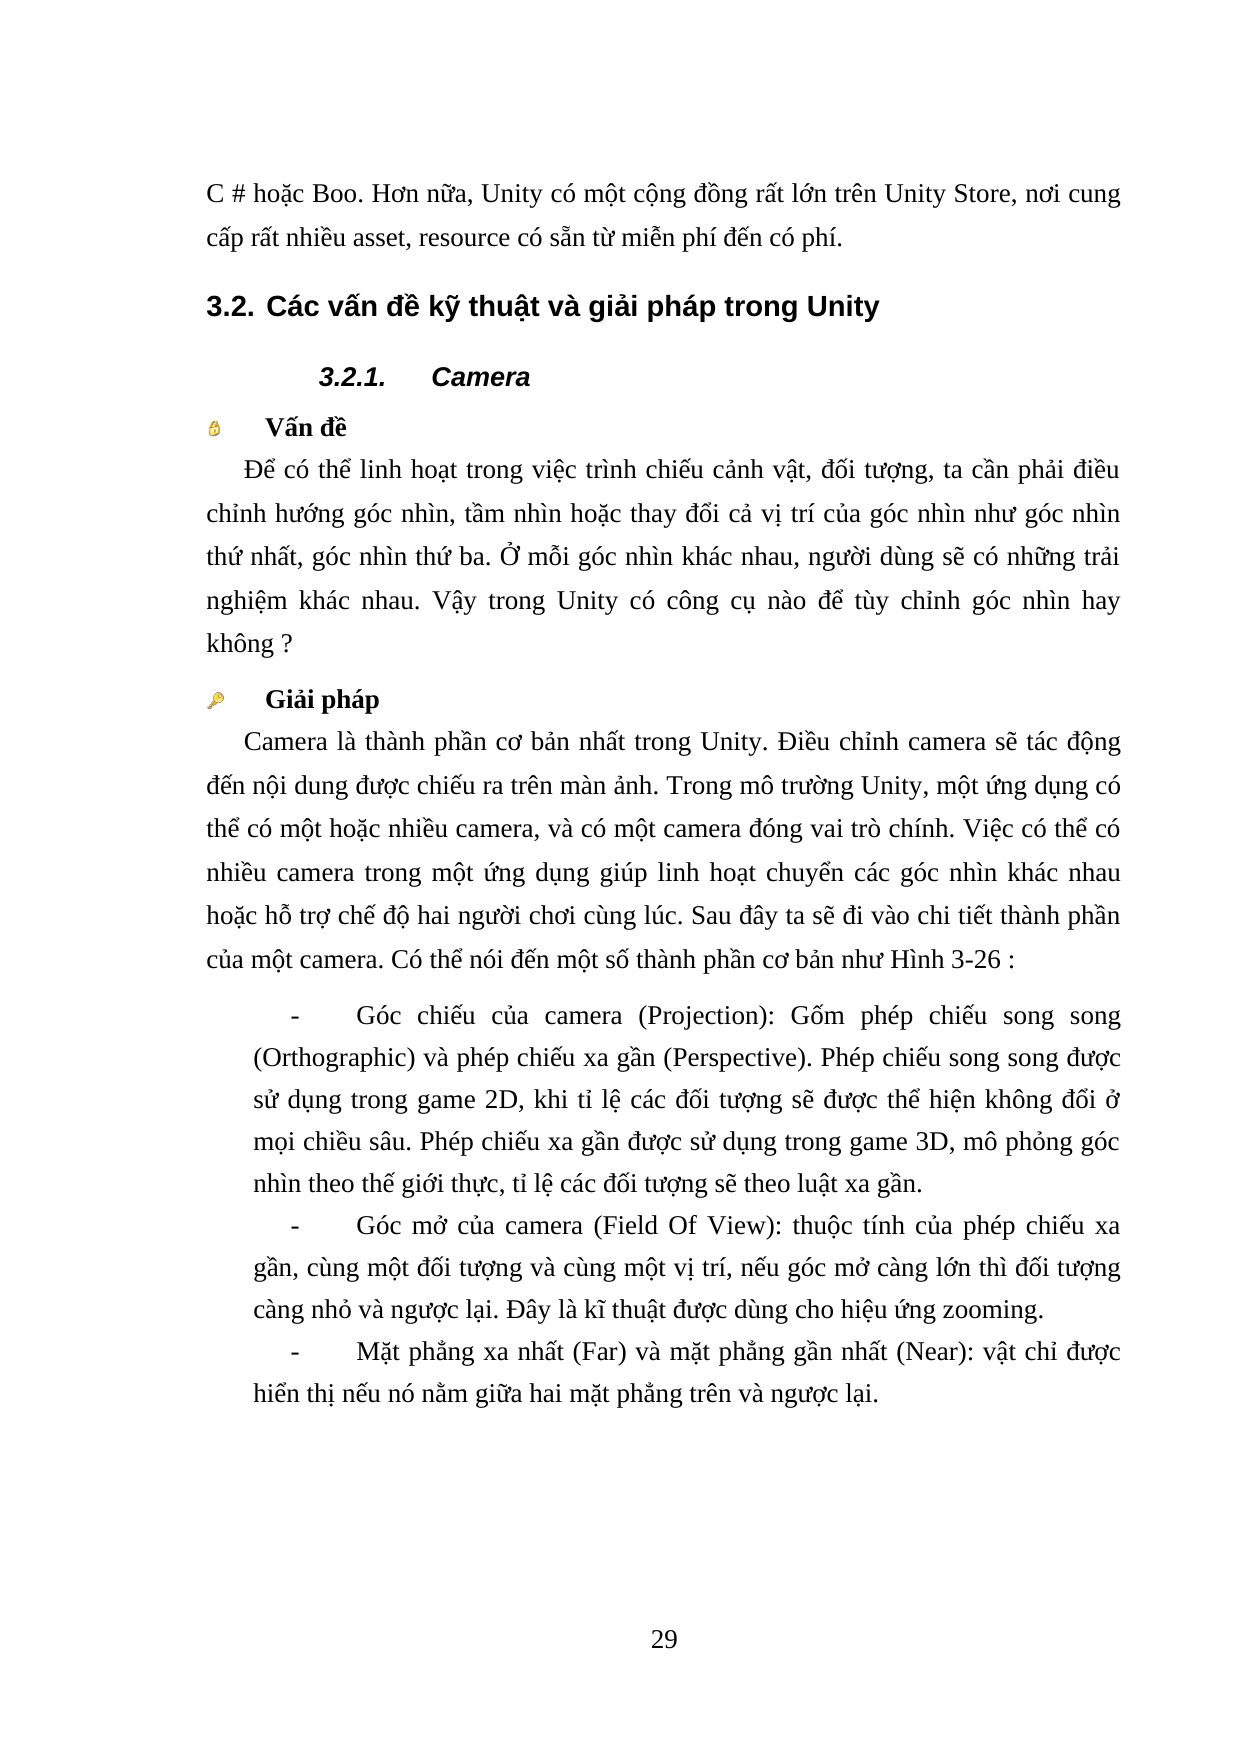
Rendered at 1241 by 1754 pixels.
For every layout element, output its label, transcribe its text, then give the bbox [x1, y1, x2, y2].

subtitle Camera [281, 361, 1122, 392]
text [206, 177, 1122, 252]
text Để có thể linh hoạt trong việc trình chiếu cảnh vật, đối tượng, ta cần phải điều chỉnh hướng góc nhìn, tầm nhìn hoặc thay đổi cả vị trí của góc nhìn như góc nhìn thứ nhất, góc nhìn thứ ba. Ở mỗi góc nhìn khác nhau, người dùng sẽ có những trải nghiệm khác nhau. Vậy trong Unity có công cụ nào để tùy chỉnh góc nhìn hay không ? [206, 453, 1122, 658]
picture [207, 692, 224, 709]
text Góc chiếu của camera (Projection): Gốm phép chiếu song song (Orthographic) và phép chiếu xa gần (Perspective). Phép chiếu song song được sử dụng trong game 2D, khi tỉ lệ các đối tượng sẽ được thể hiện không đổi ở mọi chiều sâu. Phép chiếu xa gần được sử dụng trong game 3D, mô phỏng góc nhìn theo thế giới thực, tỉ lệ các đối tượng sẽ theo luật xa gần. [253, 999, 1122, 1198]
text Vấn đề [206, 411, 1122, 442]
subtitle Các vấn đề kỹ thuật và giải pháp trong Unity [206, 289, 1122, 323]
text Giải pháp [206, 683, 1122, 714]
picture [207, 419, 221, 437]
text Góc mở của camera (Field Of View): thuộc tính của phép chiếu xa gần, cùng một đối tượng và cùng một vị trí, nếu góc mở càng lớn thì đối tượng càng nhỏ và ngược lại. Đây là kĩ thuật được dùng cho hiệu ứng zooming. [253, 1209, 1122, 1324]
text Mặt phẳng xa nhất (Far) và mặt phẳng gần nhất (Near): vật chỉ được hiển thị nếu nó nằm giữa hai mặt phẳng trên và ngược lại. [253, 1335, 1122, 1408]
